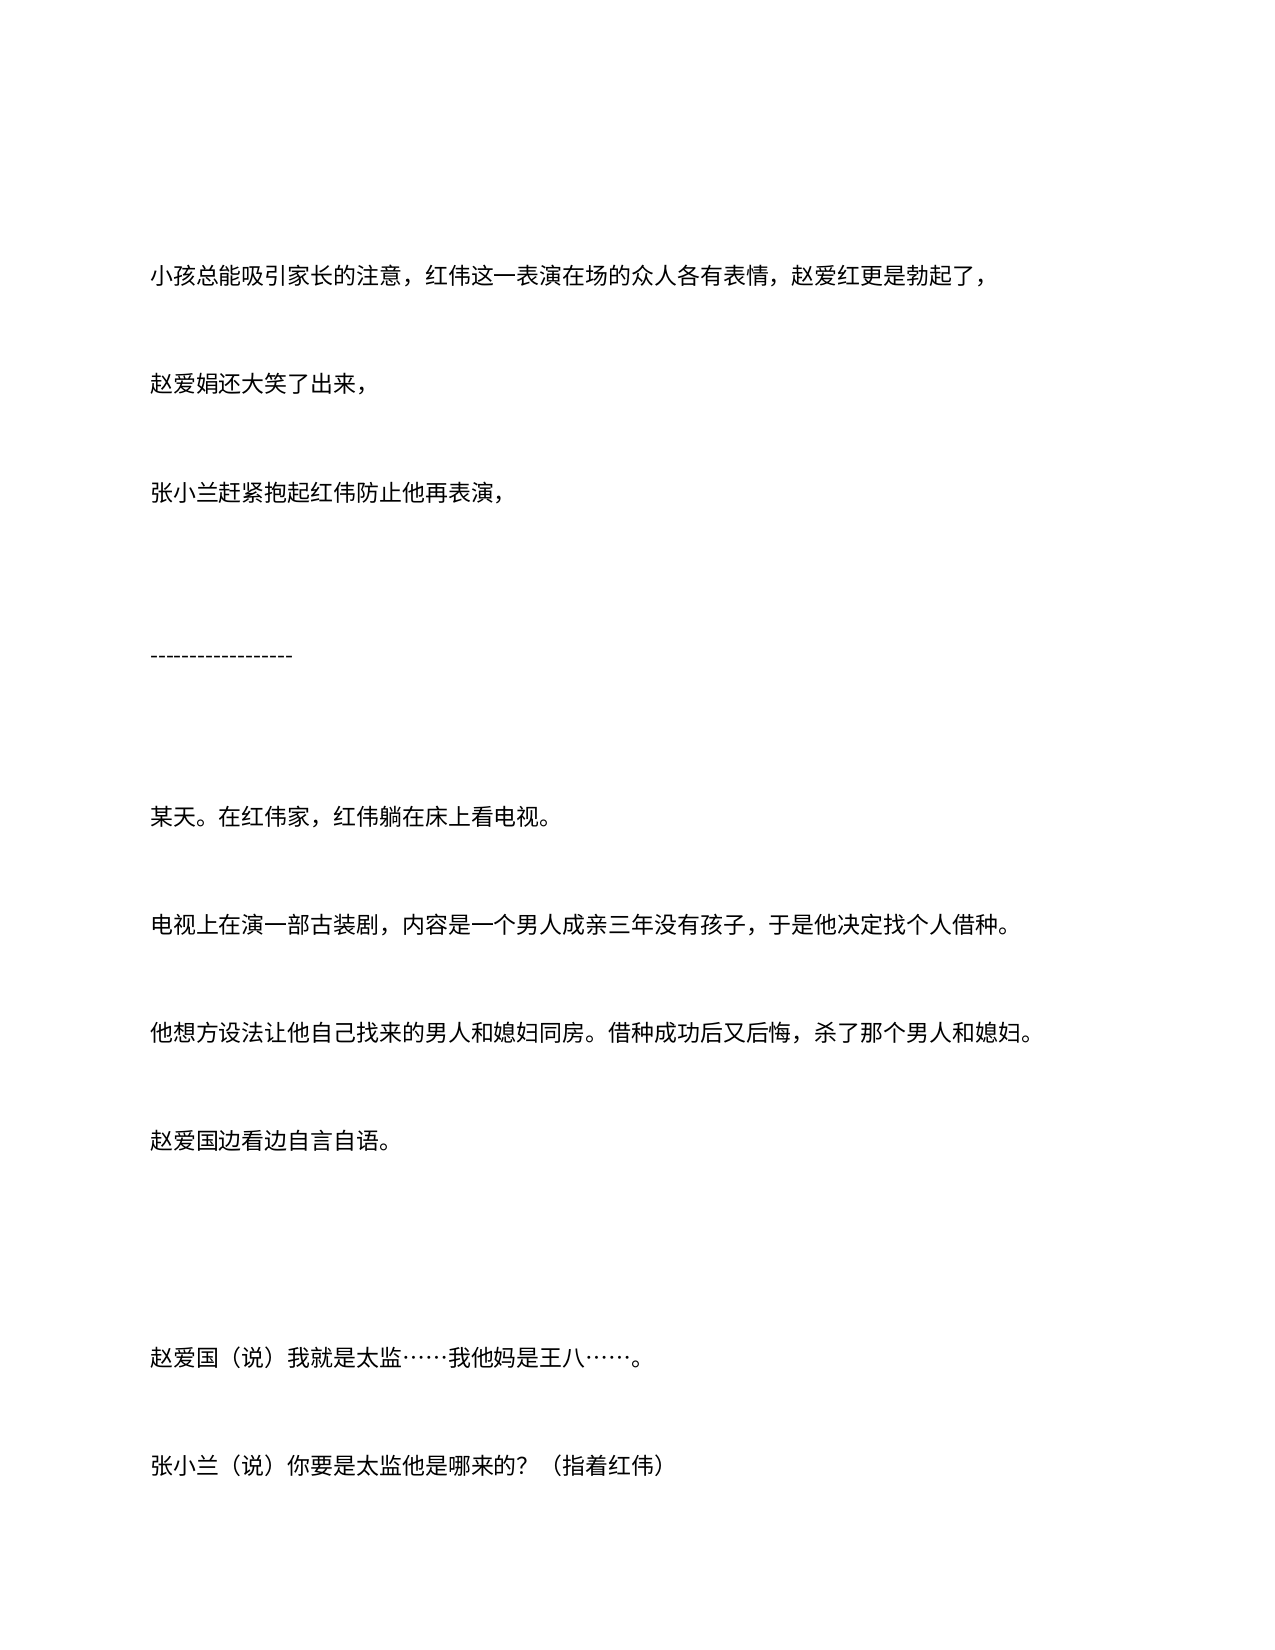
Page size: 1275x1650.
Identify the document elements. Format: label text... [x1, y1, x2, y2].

text 某天。在红伟家，红伟躺在床上看电视。 [150, 799, 1125, 832]
text 赵爱国边看边自言自语。 [150, 1123, 1125, 1156]
text 小孩总能吸引家长的注意，红伟这一表演在场的众人各有表情，赵爱红更是勃起了， [150, 258, 1125, 291]
text 张小兰赶紧抱起红伟防止他再表演， [150, 474, 1125, 508]
text 赵爱娟还大笑了出来， [150, 366, 1125, 399]
text ------------------ [150, 637, 1125, 670]
text 张小兰（说）你要是太监他是哪来的？（指着红伟） [150, 1447, 1125, 1481]
text 他想方设法让他自己找来的男人和媳妇同房。借种成功后又后悔，杀了那个男人和媳妇。 [150, 1015, 1125, 1048]
text 赵爱国（说）我就是太监……我他妈是王八……。 [150, 1339, 1125, 1373]
text 电视上在演一部古装剧，内容是一个男人成亲三年没有孩子，于是他决定找个人借种。 [150, 907, 1125, 940]
